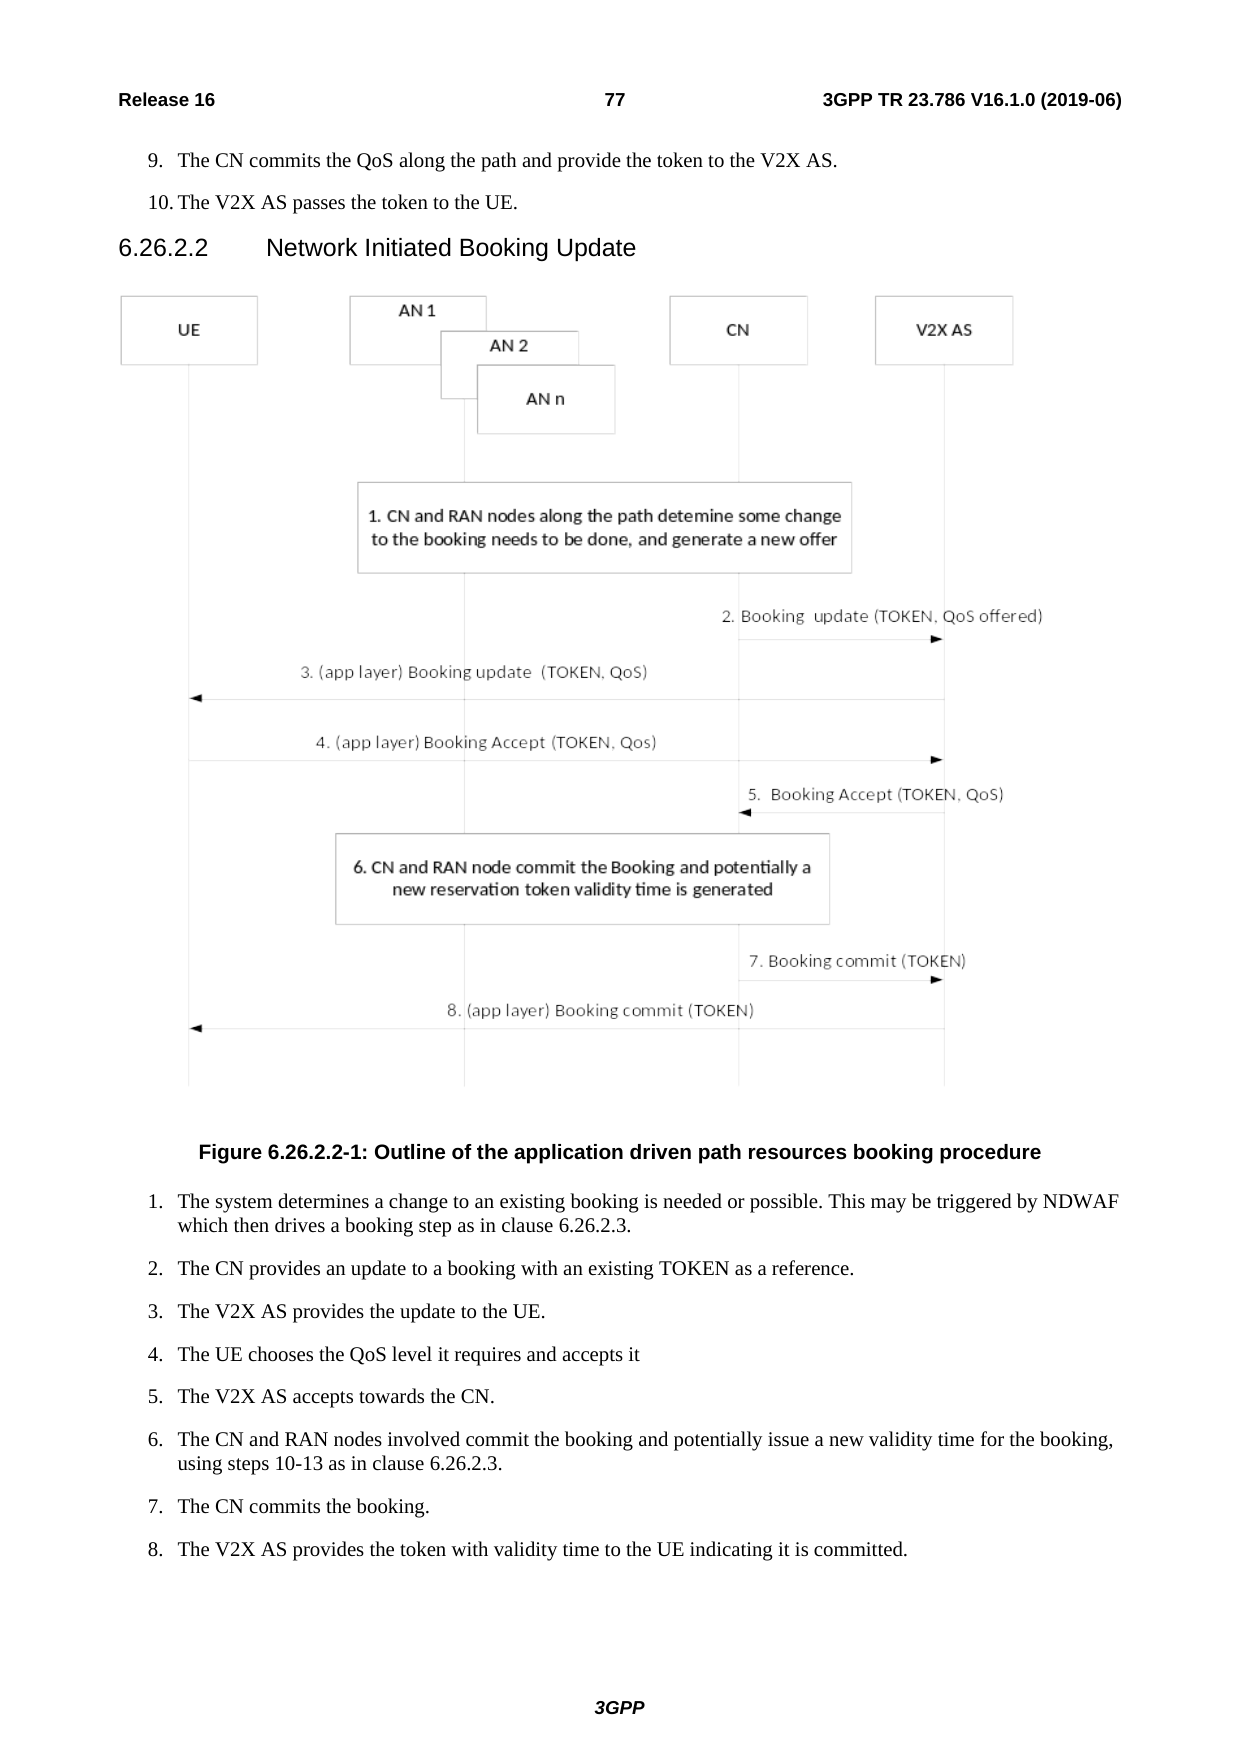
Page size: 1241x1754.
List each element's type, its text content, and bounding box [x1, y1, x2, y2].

text 3. The V2X AS provides the update to the UE. [148, 1299, 1122, 1323]
text 6. The CN and RAN nodes involved commit the booking and potentially issue a new validity time for the booking, using steps 10-13 as in clause 6.26.2.3. [148, 1427, 1122, 1475]
text 9. The CN commits the QoS along the path and provide the token to the V2X AS. [148, 147, 1122, 172]
text Figure 6.26.2.2-1: Outline of the application driven path resources booking procedure [118, 1140, 1122, 1164]
text 1. The system determines a change to an existing booking is needed or possible. This may be triggered by NDWAF which then drives a booking step as in clause 6.26.2.3. [148, 1189, 1122, 1237]
text 10. The V2X AS passes the token to the UE. [148, 190, 1122, 214]
text 4. The UE chooses the QoS level it requires and accepts it [148, 1342, 1122, 1366]
text 7. The CN commits the booking. [148, 1494, 1122, 1518]
text 8. The V2X AS provides the token with validity time to the UE indicating it is committed. [148, 1537, 1122, 1561]
text 5. The V2X AS accepts towards the CN. [148, 1384, 1122, 1408]
subtitle 6.26.2.2 Network Initiated Booking Update [118, 233, 1122, 262]
text 2. The CN provides an update to a booking with an existing TOKEN as a reference. [148, 1256, 1122, 1280]
